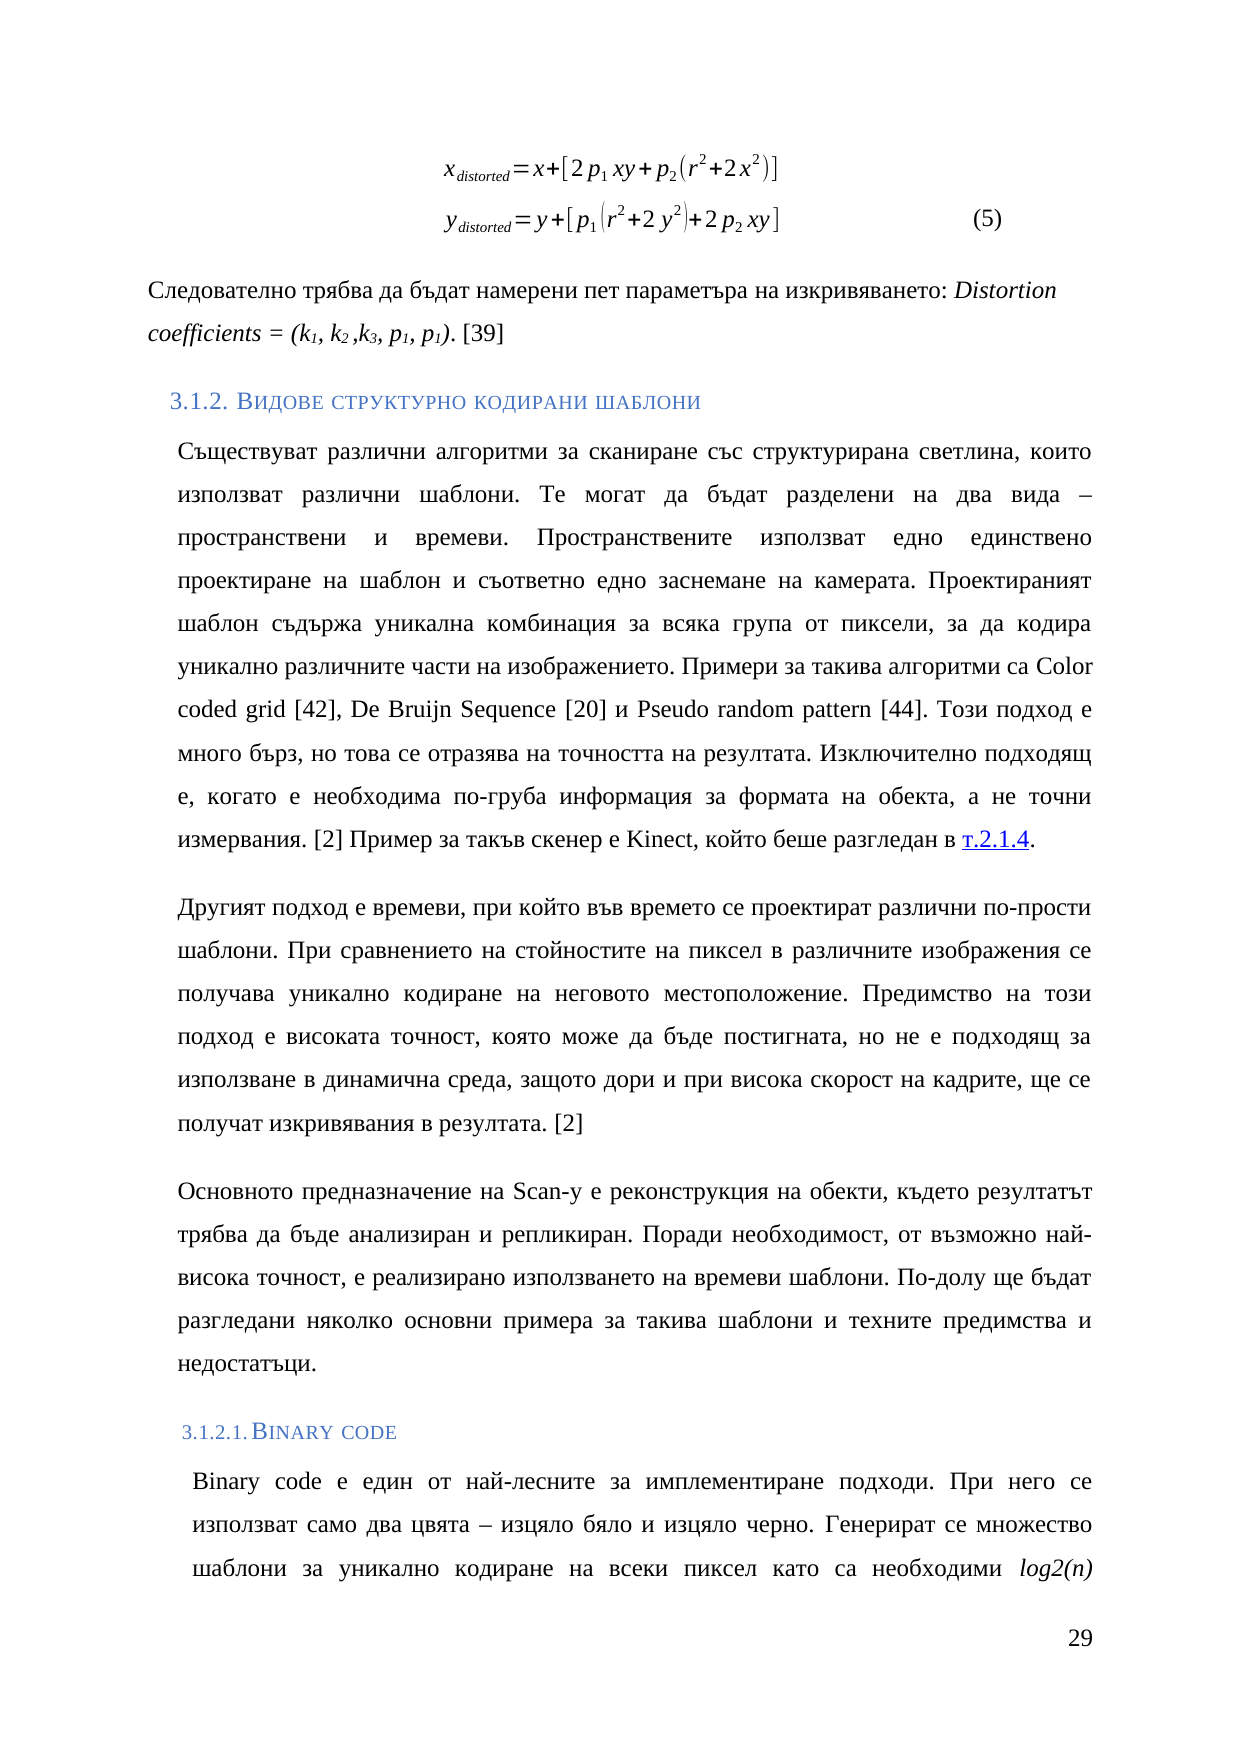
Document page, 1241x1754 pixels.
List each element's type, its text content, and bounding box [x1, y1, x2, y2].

text (5) [443, 150, 1093, 236]
text Съществуват различни алгоритми за сканиране със структурирана светлина, които използват различни шаблони. Те могат да бъдат разделени на два вида – пространствени и времеви. Пространствените използват едно единствено проектиране на шаблон и съответно едно заснемане на камерата. Проектираният шаблон съдържа уникална комбинация за всяка група от пиксели, за да кодира уникално различните части на изображението. Примери за такива алгоритми са Color coded grid [42], De Bruijn Sequence [20] и Pseudo random pattern [44]. Този подход е много бърз, но това се отразява на точността на резултата. Изключително подходящ е, когато е необходима по-груба информация за формата на обекта, а не точни измервания. [2] Пример за такъв скенер е Kinect, който беше разгледан в т.2.1.4. [177, 436, 1093, 853]
subtitle Binary code [248, 1416, 1093, 1445]
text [192, 1466, 1093, 1583]
text Следователно трябва да бъдат намерени пет параметъра на изкривяването: Distortion coefficients = (k1, k2 ,k3, p1, p1). [39] [148, 275, 1093, 347]
text Основното предназначение на Scan-y е реконструкция на обекти, където резултатът трябва да бъде анализиран и репликиран. Поради необходимост, от възможно най-висока точност, е реализирано използването на времеви шаблони. По-долу ще бъдат разгледани няколко основни примера за такива шаблони и техните предимства и недостатъци. [177, 1176, 1093, 1377]
subtitle Видове структурно кодирани шаблони [228, 386, 1093, 415]
text Другият подход е времеви, при който във времето се проектират различни по-прости шаблони. При сравнението на стойностите на пиксел в различните изображения се получава уникално кодиране на неговото местоположение. Предимство на този подход е високата точност, която може да бъде постигната, но не е подходящ за използване в динамична среда, защото дори и при висока скорост на кадрите, ще се получат изкривявания в резултата. [2] [177, 892, 1093, 1136]
